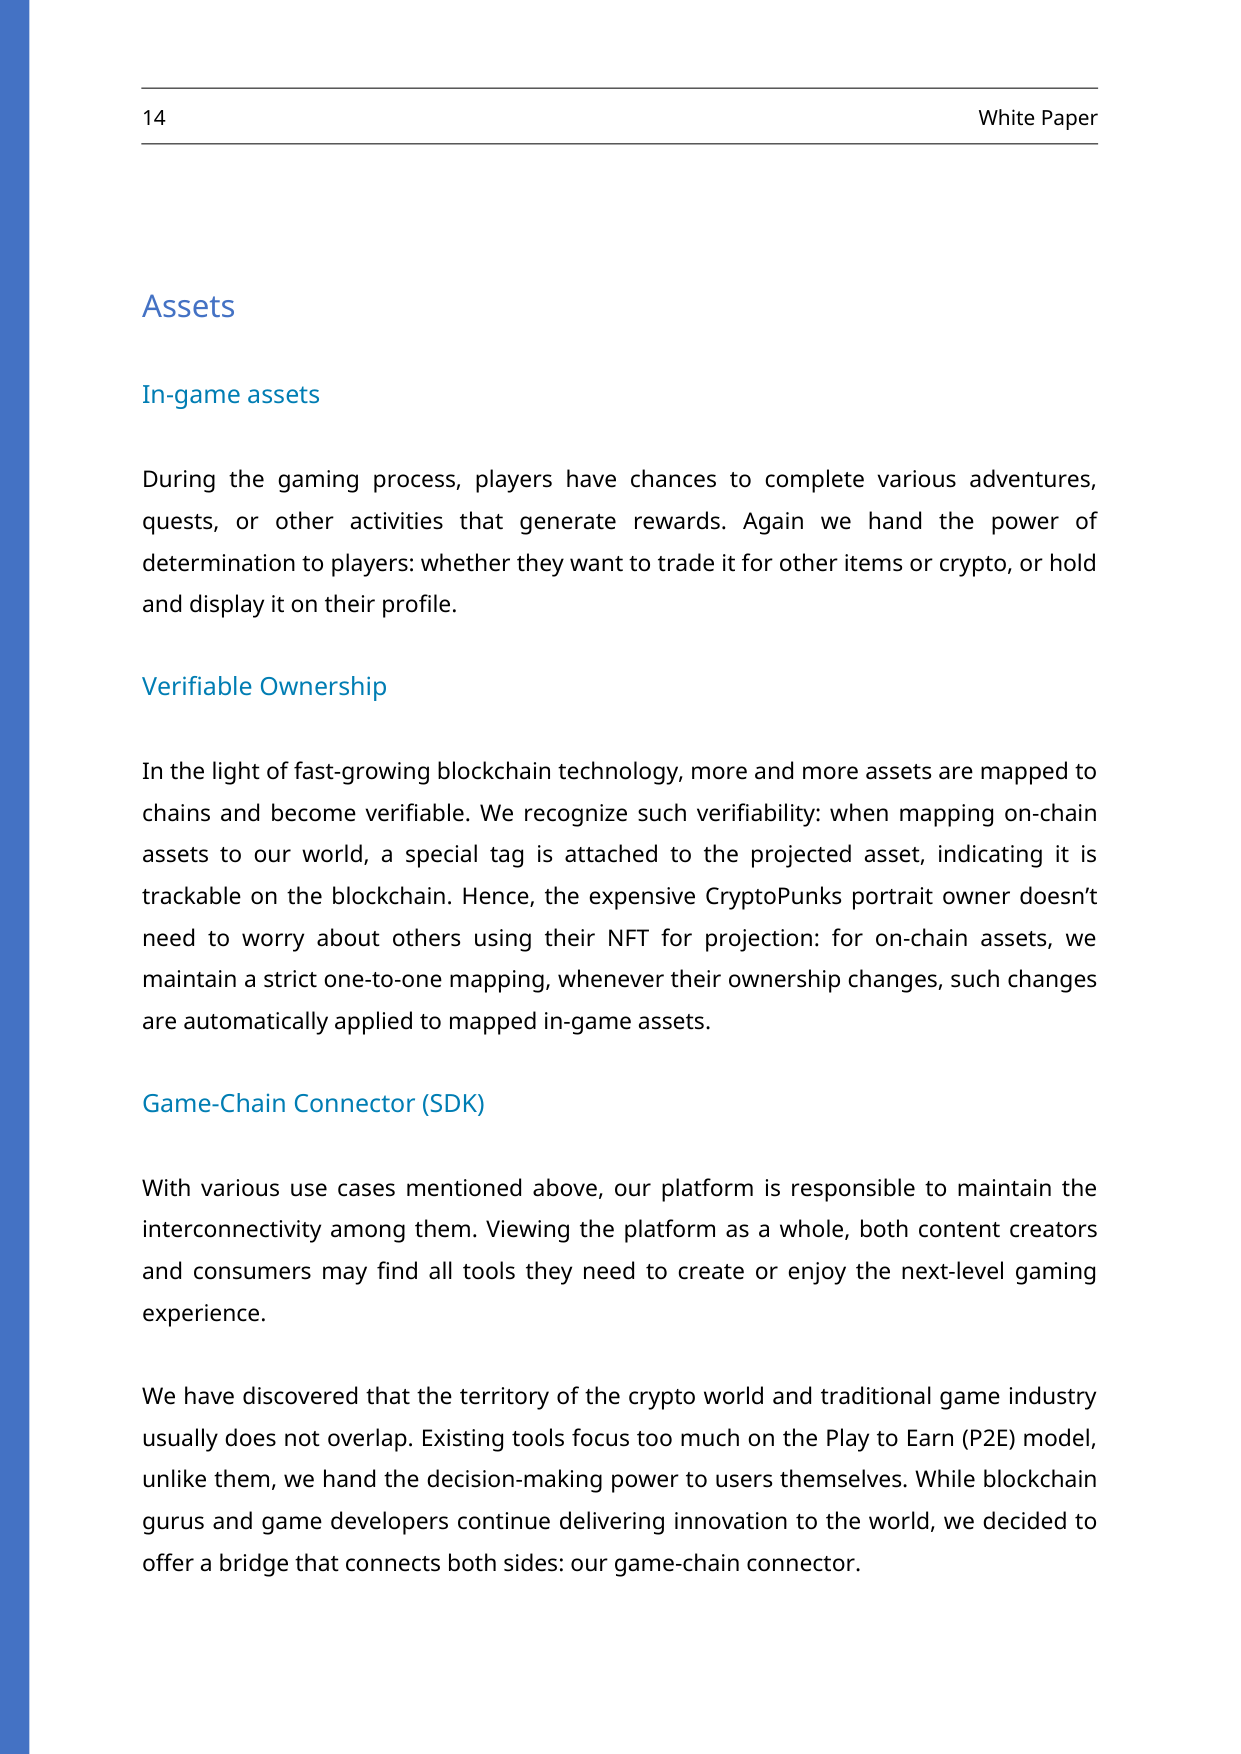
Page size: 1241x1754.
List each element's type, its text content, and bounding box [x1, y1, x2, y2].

text Verifiable Ownership [142, 661, 1098, 703]
text During the gaming process, players have chances to complete various adventures, quests, or other activities that generate rewards. Again we hand the power of determination to players: whether they want to trade it for other items or crypto, or hold and display it on their profile. [142, 453, 1098, 619]
text Game-Chain Connector (SDK) [142, 1078, 1098, 1119]
text In the light of fast-growing blockchain technology, more and more assets are mapped to chains and become verifiable. We recognize such verifiability: when mapping on-chain assets to our world, a special tag is attached to the projected asset, indicating it is trackable on the blockchain. Hence, the expensive CryptoPunks portrait owner doesn’t need to worry about others using their NFT for projection: for on-chain assets, we maintain a strict one-to-one mapping, whenever their ownership changes, such changes are automatically applied to mapped in-game assets. [142, 744, 1098, 1036]
text In-game assets [142, 369, 1098, 411]
text We have discovered that the territory of the crypto world and traditional game industry usually does not overlap. Existing tools focus too much on the Play to Earn (P2E) model, unlike them, we hand the decision-making power to users themselves. While blockchain gurus and game developers continue delivering innovation to the world, we decided to offer a bridge that connects both sides: our game-chain connector. [142, 1369, 1098, 1578]
text With various use cases mentioned above, our platform is responsible to maintain the interconnectivity among them. Viewing the platform as a whole, both content creators and consumers may find all tools they need to create or enjoy the next-level gaming experience. [142, 1161, 1098, 1328]
text Assets [142, 284, 1098, 327]
